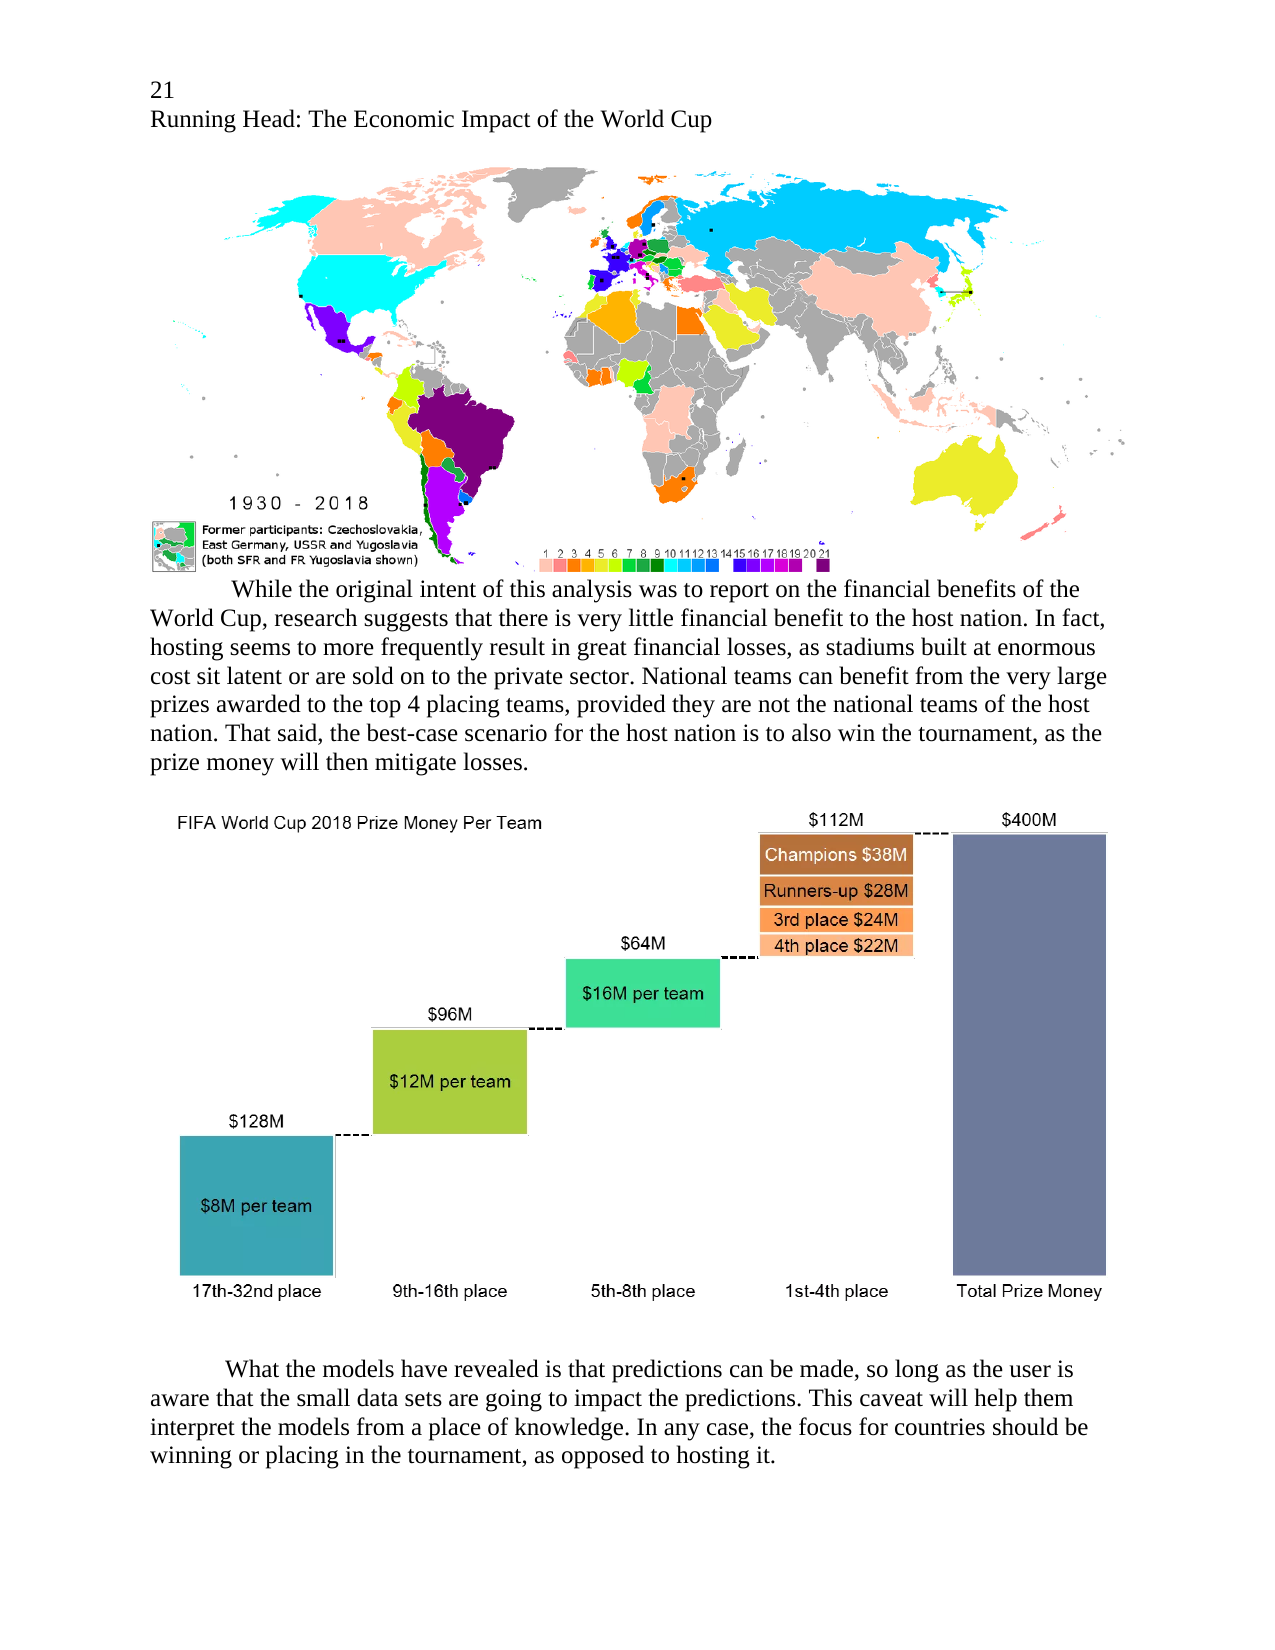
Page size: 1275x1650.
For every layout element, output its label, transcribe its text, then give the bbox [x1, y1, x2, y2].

text What the models have revealed is that predictions can be made, so long as the user is aware that the small data sets are going to impact the predictions. This caveat will help them interpret the models from a place of knowledge. In any case, the focus for countries should be winning or placing in the tournament, as opposed to hosting it. [150, 1354, 1125, 1469]
picture [150, 161, 1125, 575]
text While the original intent of this analysis was to report on the financial benefits of the World Cup, research suggests that there is very little financial benefit to the host nation. In fact, hosting seems to more frequently result in great financial losses, as stadiums built at enormous cost sit latent or are sold on to the private sector. National teams can benefit from the very large prizes awarded to the top 4 placing teams, provided they are not the national teams of the host nation. That said, the best-case scenario for the host nation is to also win the tournament, as the prize money will then mitigate losses. [150, 575, 1125, 775]
picture [150, 775, 1125, 1354]
